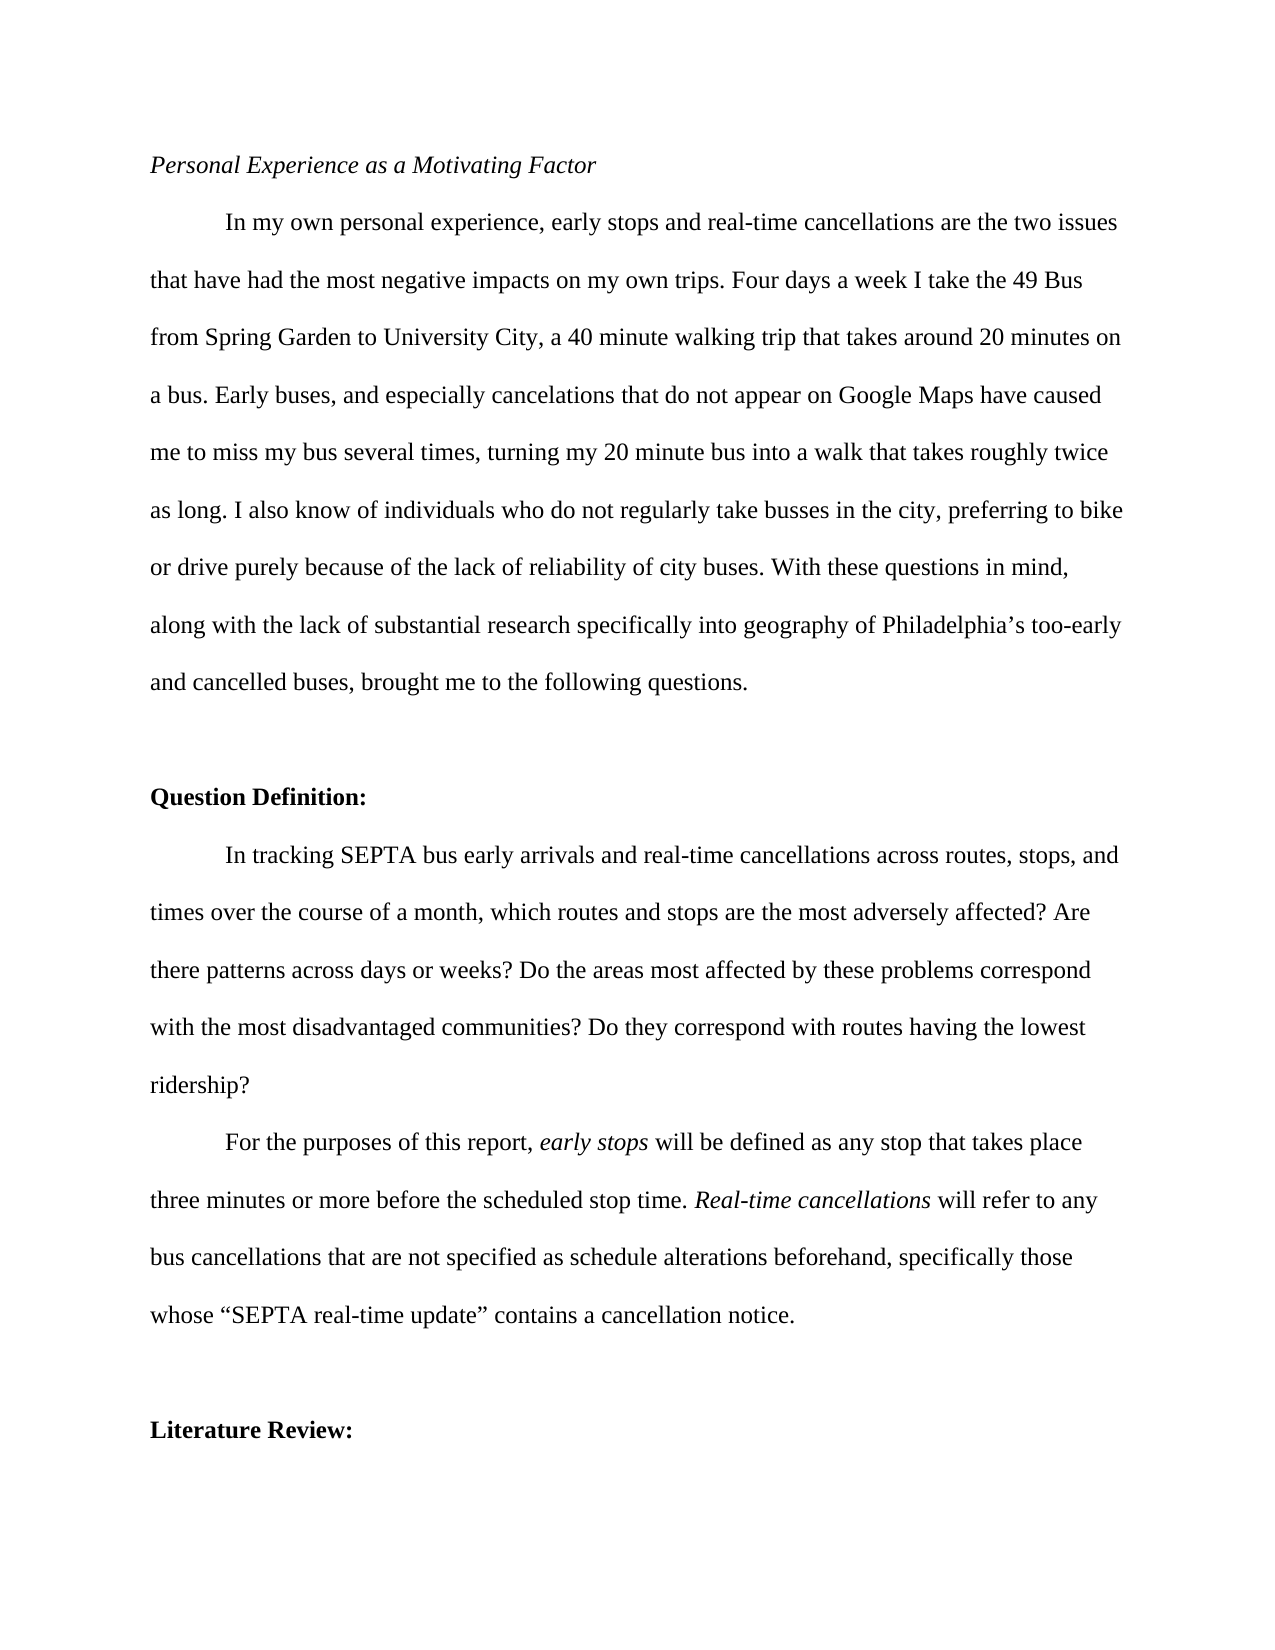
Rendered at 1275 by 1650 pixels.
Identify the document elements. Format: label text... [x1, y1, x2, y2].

text times over the course of a month, which routes and stops are the most adversely affected? Are there patterns across days or weeks? Do the areas most affected by these problems correspond with the most disadvantaged communities? Do they correspond with routes having the lowest ridership? [150, 897, 1125, 1099]
text In my own personal experience, early stops and real-time cancellations are the two issues that have had the most negative impacts on my own trips. Four days a week I take the 49 Bus from Spring Garden to University City, a 40 minute walking trip that takes around 20 minutes on a bus. Early buses, and especially cancelations that do not appear on Google Maps have caused me to miss my bus several times, turning my 20 minute bus into a walk that takes roughly twice as long. I also know of individuals who do not regularly take busses in the city, preferring to bike or drive purely because of the lack of reliability of city buses. With these questions in mind, along with the lack of substantial research specifically into geography of Philadelphia’s too-early and cancelled buses, brought me to the following questions. [150, 207, 1125, 696]
text For the purposes of this report, early stops will be defined as any stop that takes place three minutes or more before the scheduled stop time. Real-time cancellations will refer to any bus cancellations that are not specified as schedule alterations beforehand, specifically those whose “SEPTA real-time update” contains a cancellation notice. [150, 1127, 1125, 1329]
text Literature Review: [150, 1415, 1125, 1444]
text Question Definition: [150, 782, 1125, 811]
text In tracking SEPTA bus early arrivals and real-time cancellations across routes, stops, and [150, 840, 1125, 869]
text Personal Experience as a Motivating Factor [150, 150, 1125, 179]
